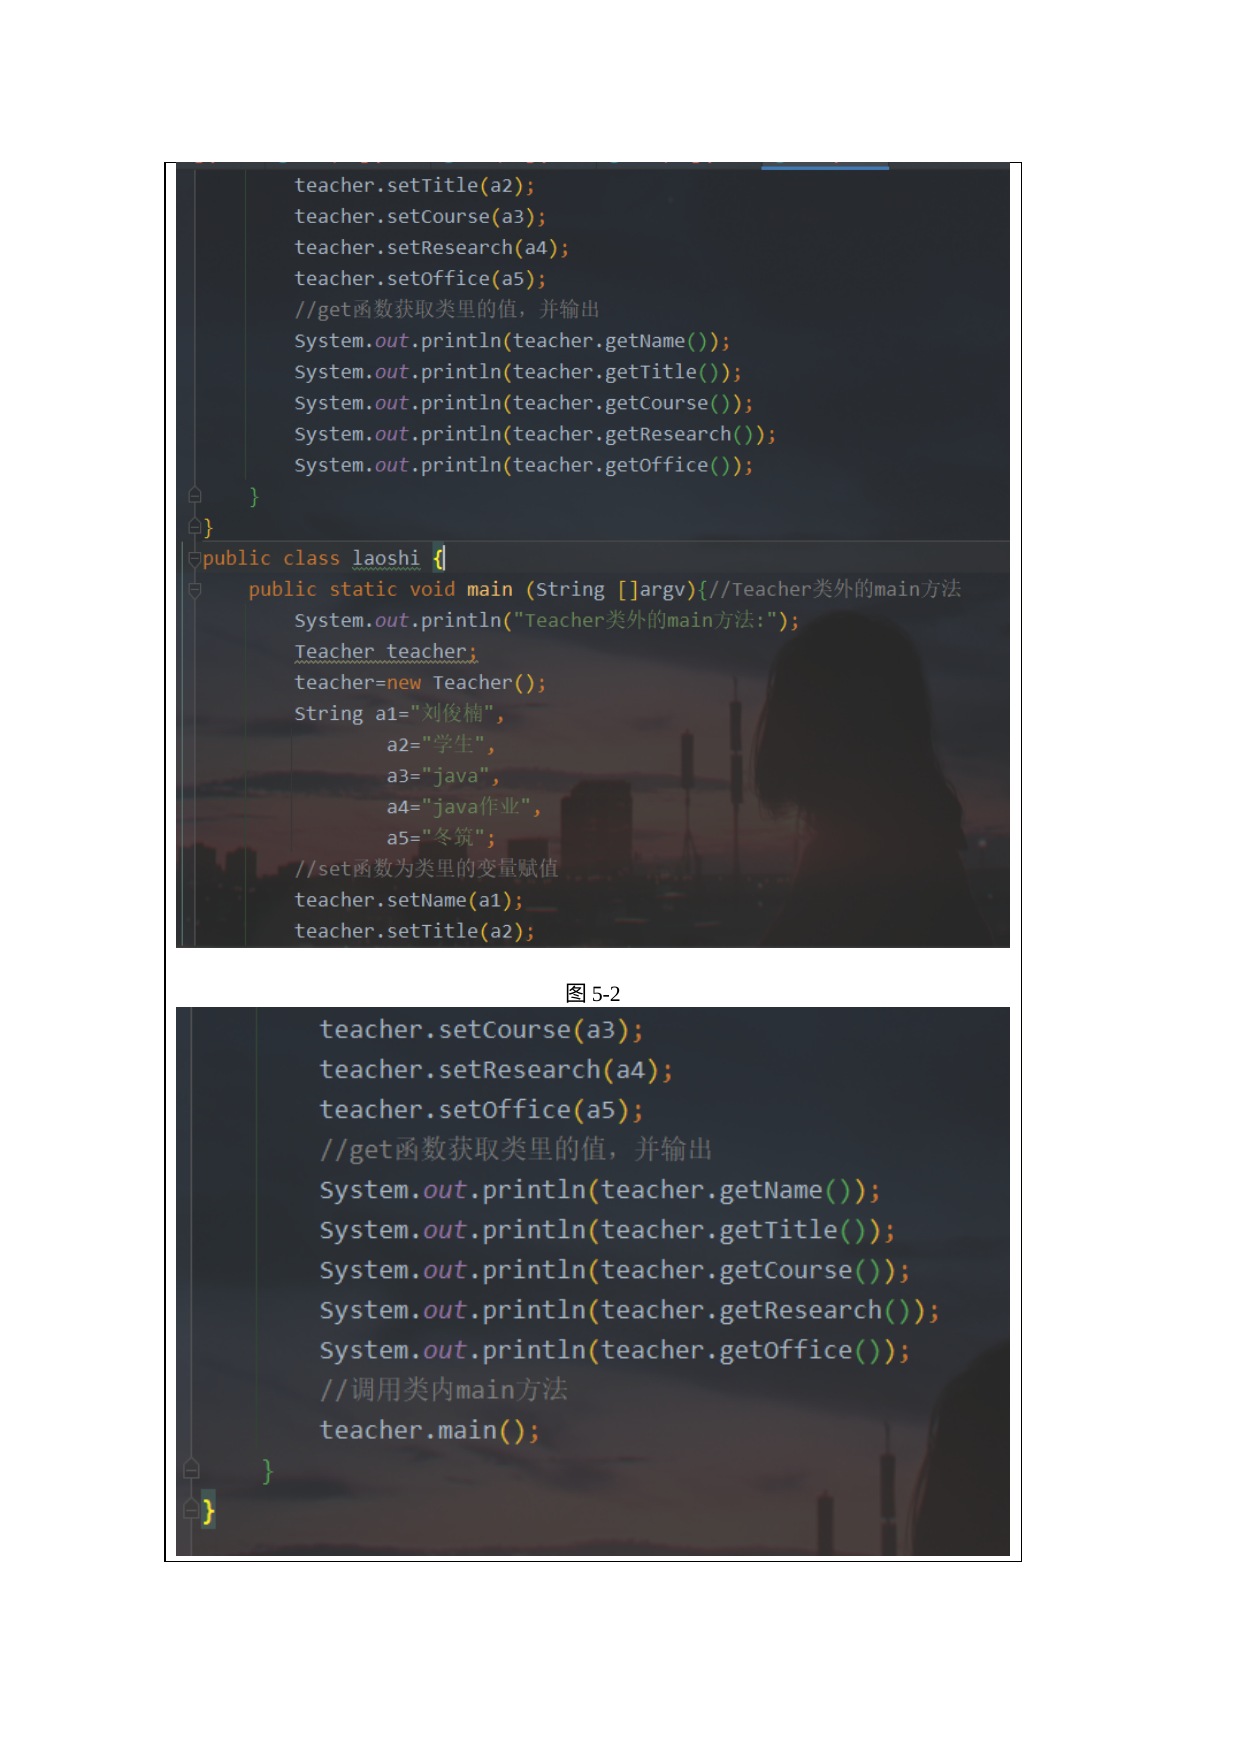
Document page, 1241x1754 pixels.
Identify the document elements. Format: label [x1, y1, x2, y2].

table_header [166, 163, 1021, 1561]
picture [176, 162, 1010, 948]
picture [176, 1007, 1010, 1556]
